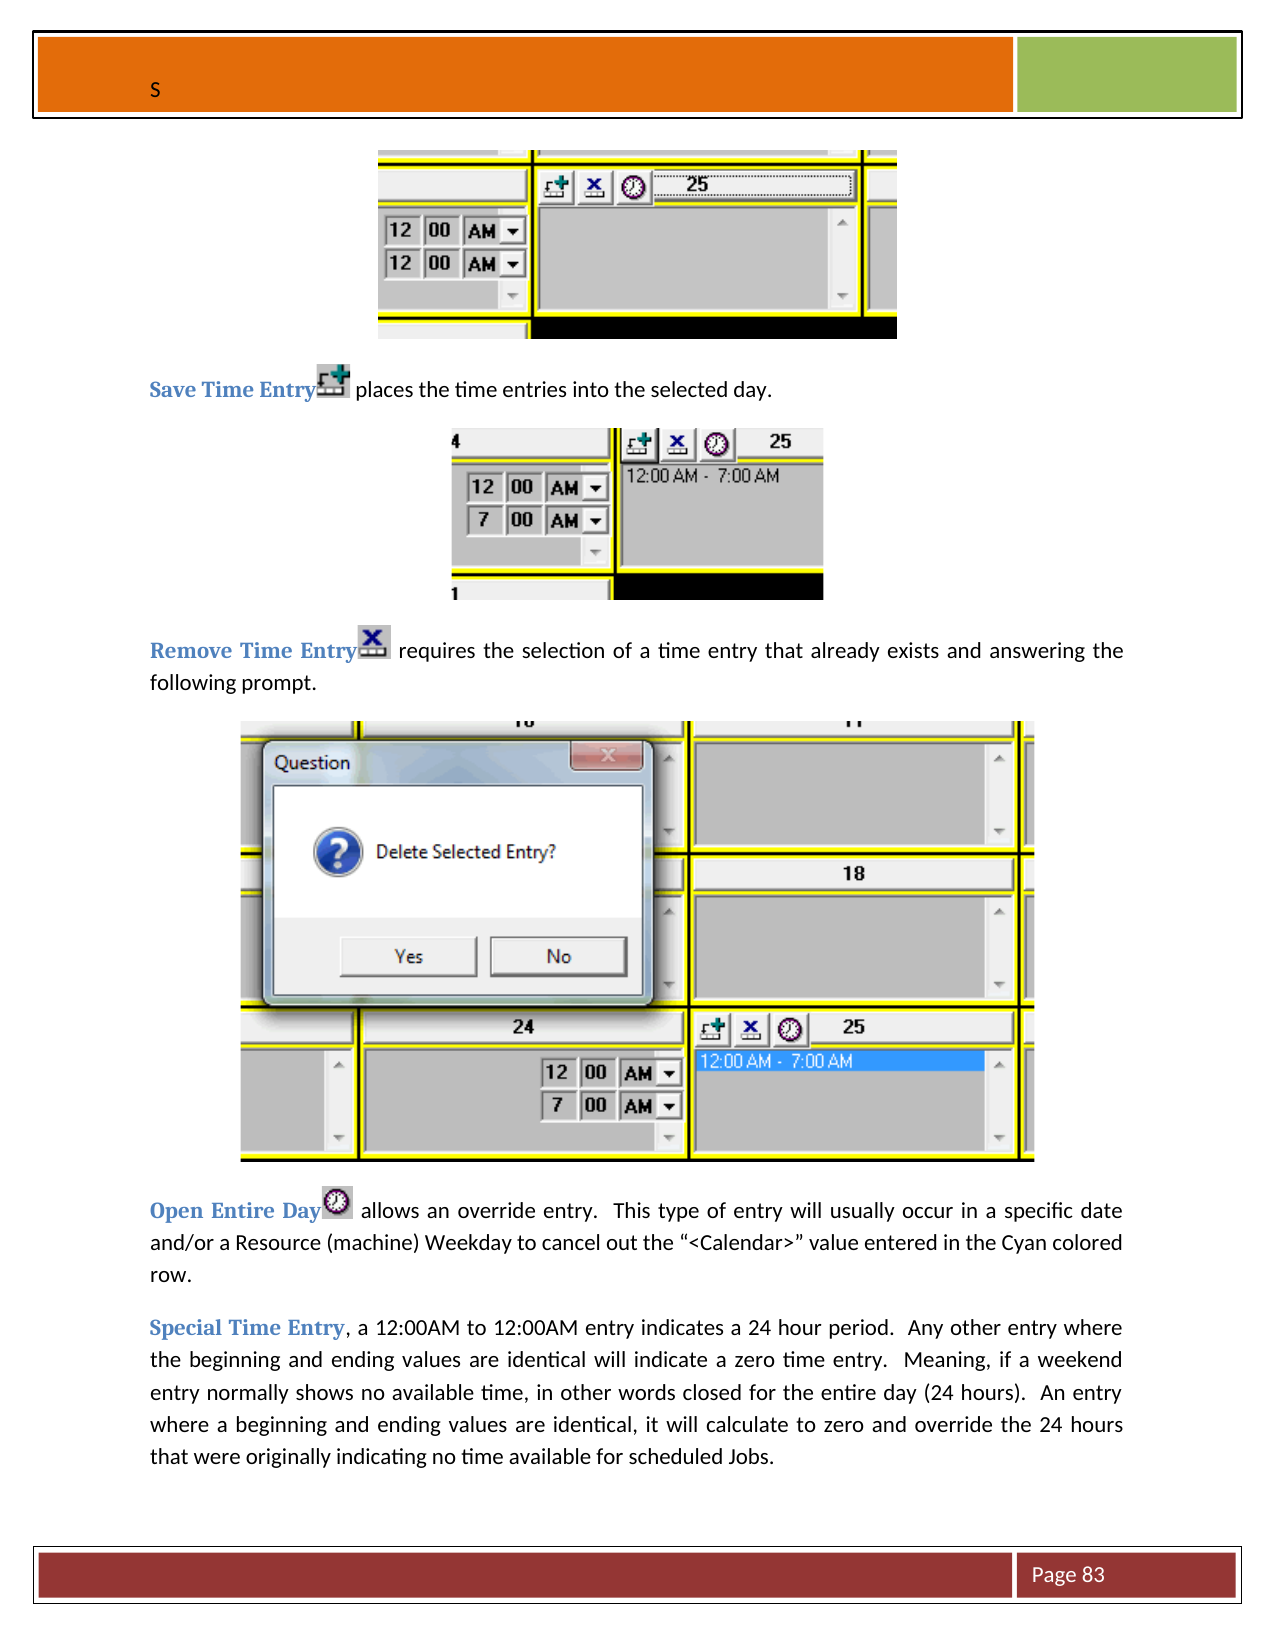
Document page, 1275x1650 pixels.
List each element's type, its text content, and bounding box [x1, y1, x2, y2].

picture [357, 625, 391, 659]
text Save Time Entry places the time entries into the selected day. [150, 364, 1125, 403]
picture [378, 150, 897, 339]
picture [240, 721, 1035, 1162]
text Open Entire Day allows an override entry. This type of entry will usually occur in a specific date and/or a Resource (machine) Weekday to cancel out the “<Calendar>” value entered in the Cyan colored row. [150, 1187, 1125, 1288]
picture [316, 364, 350, 398]
picture [451, 428, 824, 600]
text Remove Time Entry requires the selection of a time entry that already exists and answering the following prompt. [150, 625, 1125, 696]
picture [321, 1186, 353, 1219]
text Special Time Entry, a 12:00AM to 12:00AM entry indicates a 24 hour period. Any other entry where the beginning and ending values are identical will indicate a zero time entry. Meaning, if a weekend entry normally shows no available time, in other words closed for the entire day (24 hours). An entry where a beginning and ending values are identical, it will calculate to zero and override the 24 hours that were originally indicating no time available for scheduled Jobs. [150, 1313, 1125, 1470]
